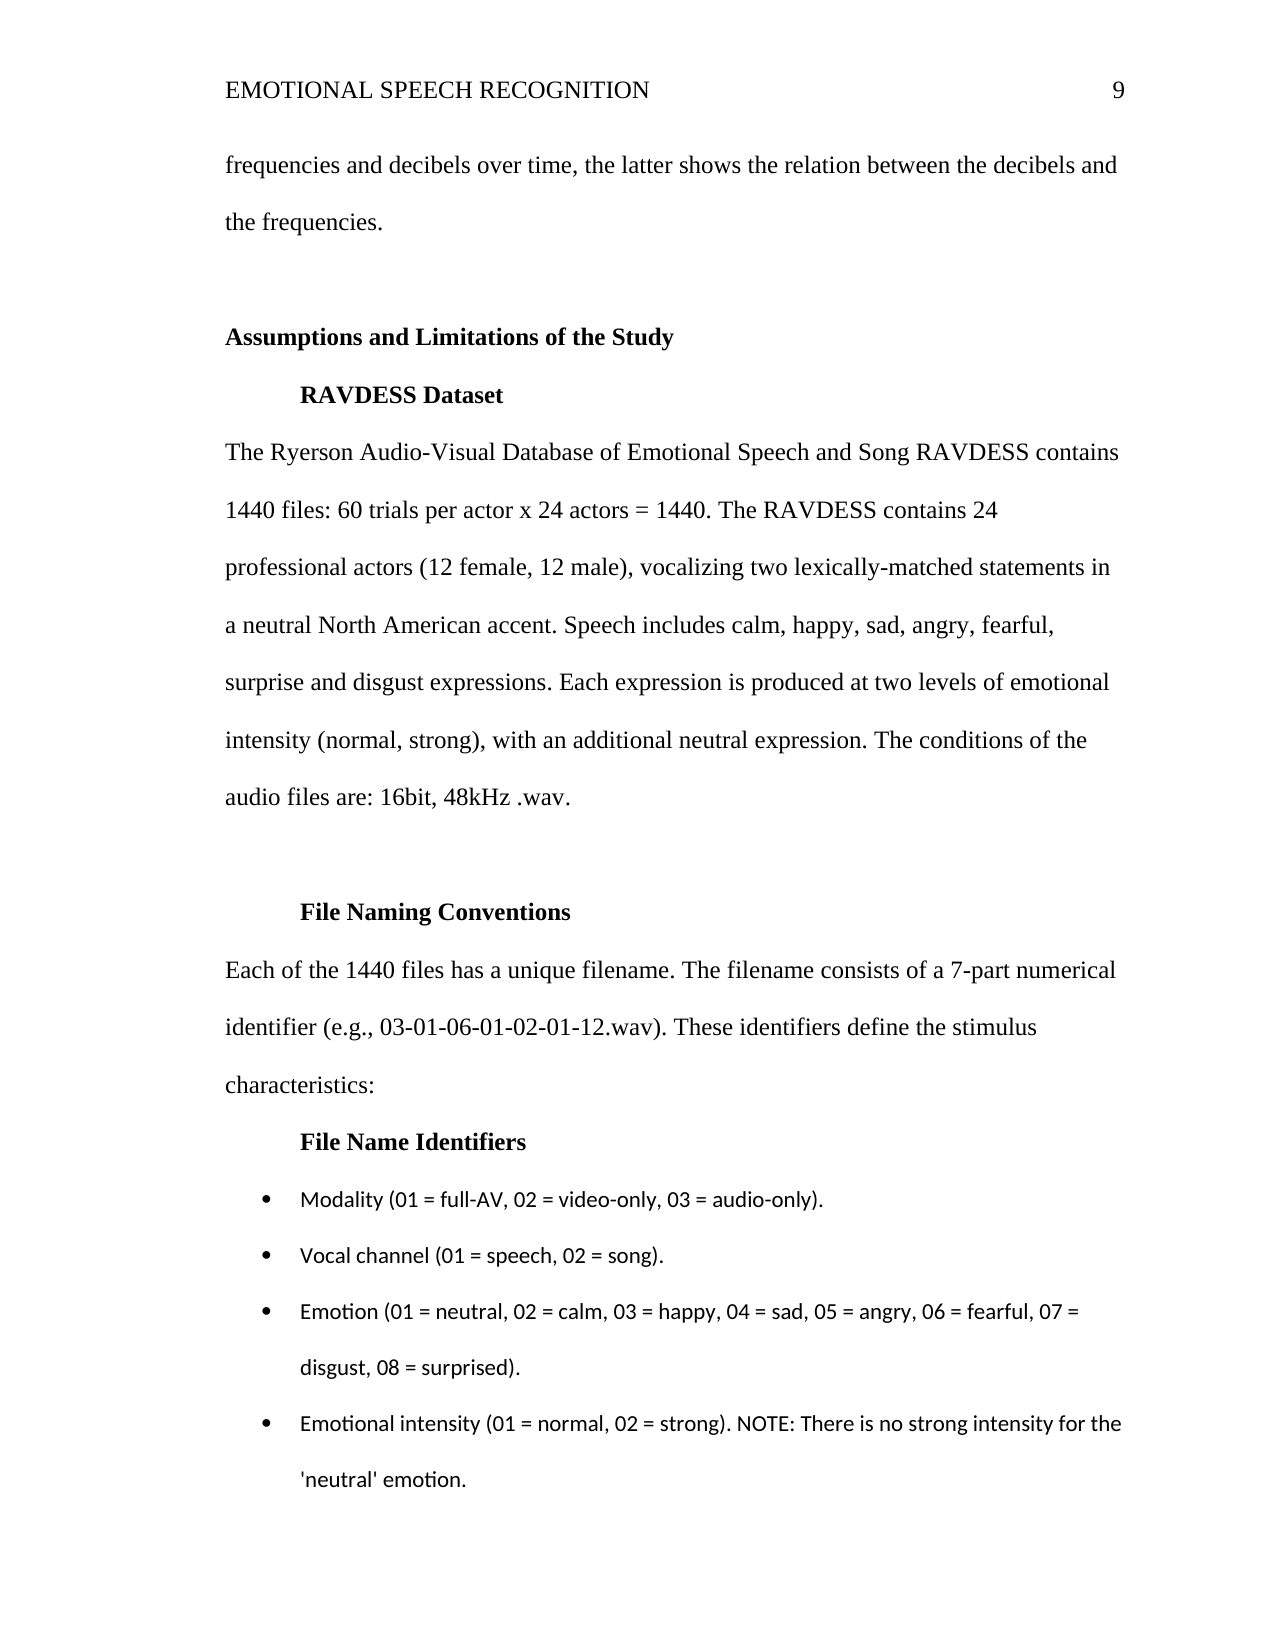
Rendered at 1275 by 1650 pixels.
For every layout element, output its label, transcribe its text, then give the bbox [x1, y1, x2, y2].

list Vocal channel (01 = speech, 02 = song). [262, 1241, 1125, 1269]
text The Ryerson Audio-Visual Database of Emotional Speech and Song RAVDESS contains 1440 files: 60 trials per actor x 24 actors = 1440. The RAVDESS contains 24 professional actors (12 female, 12 male), vocalizing two lexically-matched statements in a neutral North American accent. Speech includes calm, happy, sad, angry, fearful, surprise and disgust expressions. Each expression is produced at two levels of emotional intensity (normal, strong), with an additional neutral expression. The conditions of the audio files are: 16bit, 48kHz .wav. [225, 437, 1125, 811]
subtitle File Name Identifiers [225, 1127, 1125, 1156]
subtitle File Naming Conventions [225, 897, 1125, 926]
list Emotional intensity (01 = normal, 02 = strong). NOTE: There is no strong intensity for the 'neutral' emotion. [262, 1409, 1125, 1493]
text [225, 150, 1125, 236]
list Modality (01 = full-AV, 02 = video-only, 03 = audio-only). [262, 1185, 1125, 1213]
list Emotion (01 = neutral, 02 = calm, 03 = happy, 04 = sad, 05 = angry, 06 = fearful, 07 = disgust, 08 = surprised). [262, 1297, 1125, 1381]
text Each of the 1440 files has a unique filename. The filename consists of a 7-part numerical identifier (e.g., 03-01-06-01-02-01-12.wav). These identifiers define the stimulus characteristics: [225, 955, 1125, 1099]
subtitle Assumptions and Limitations of the Study [225, 322, 1125, 351]
subtitle RAVDESS Dataset [225, 380, 1125, 409]
